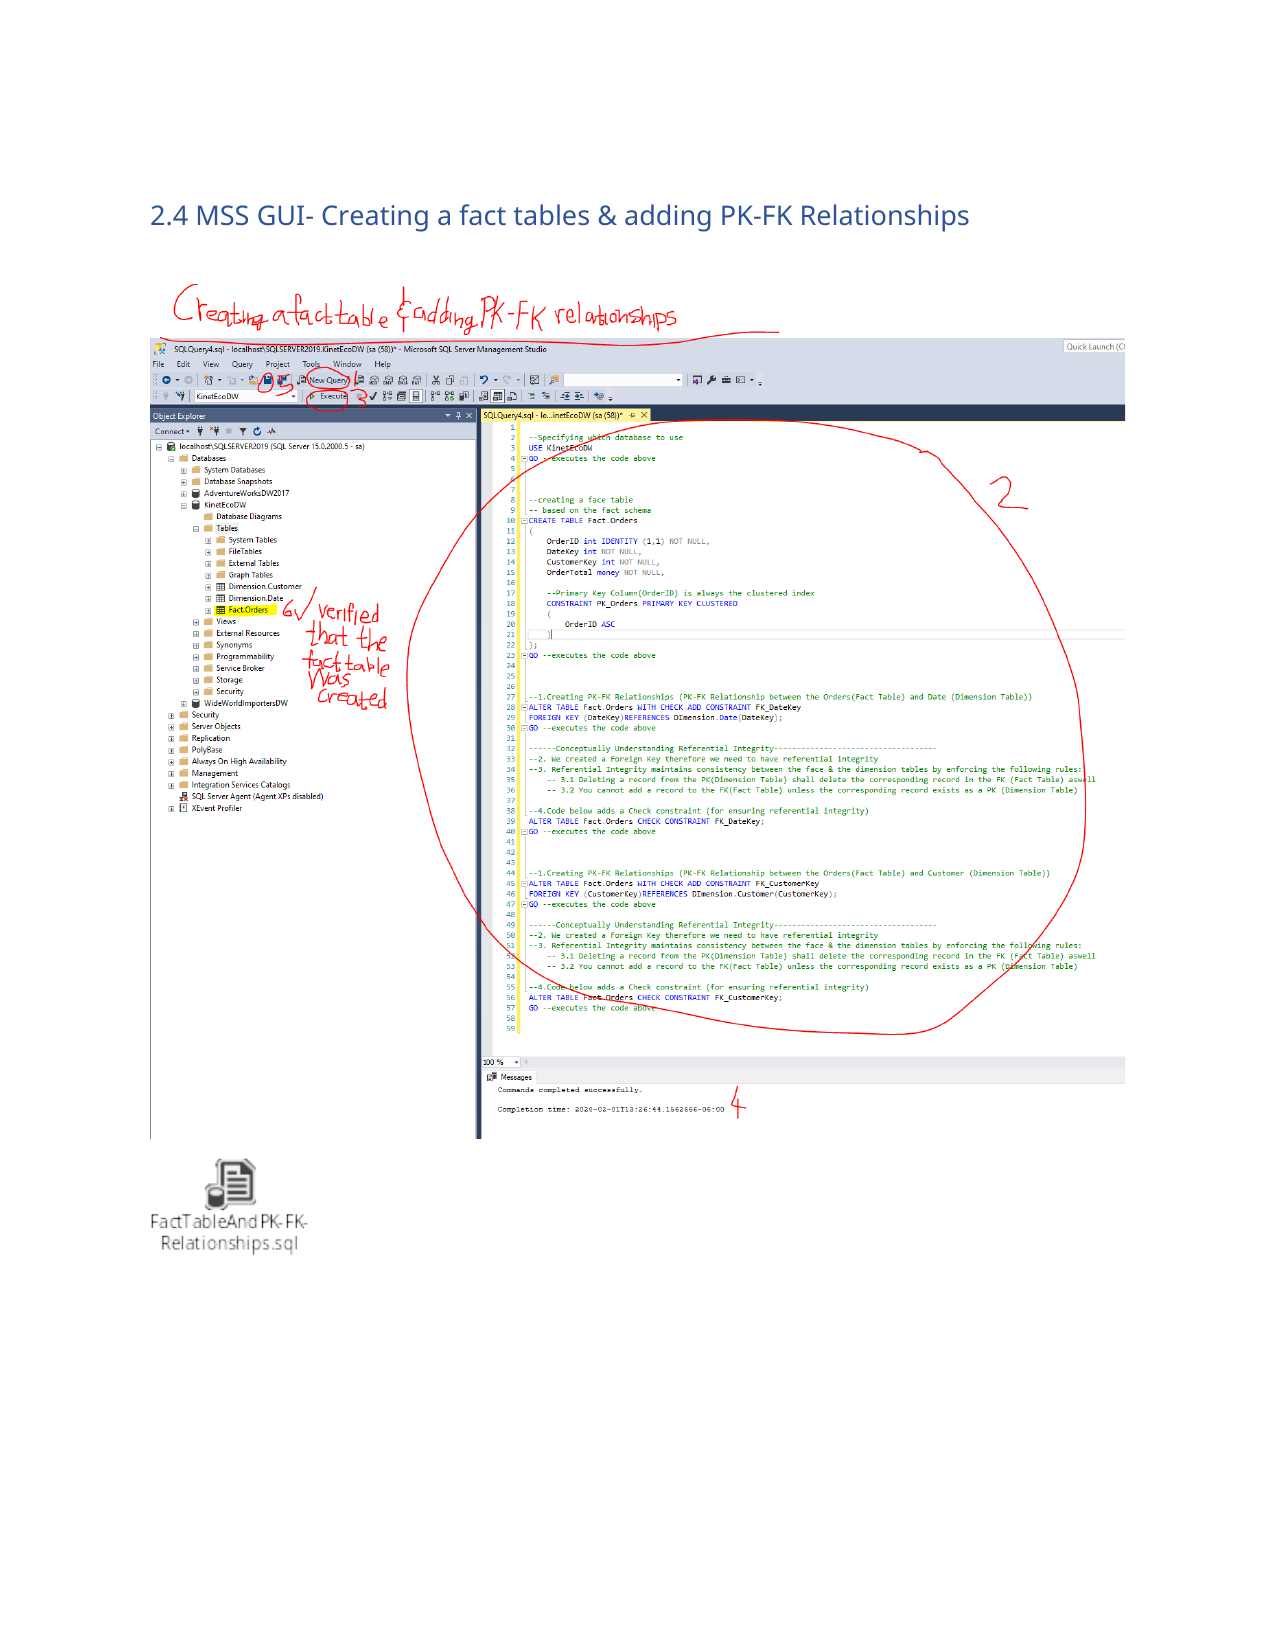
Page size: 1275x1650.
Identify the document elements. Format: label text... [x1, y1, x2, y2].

subtitle 2.4 MSS GUI- Creating a fact tables & adding PK-FK Relationships [150, 197, 1125, 234]
picture [150, 283, 1125, 1139]
